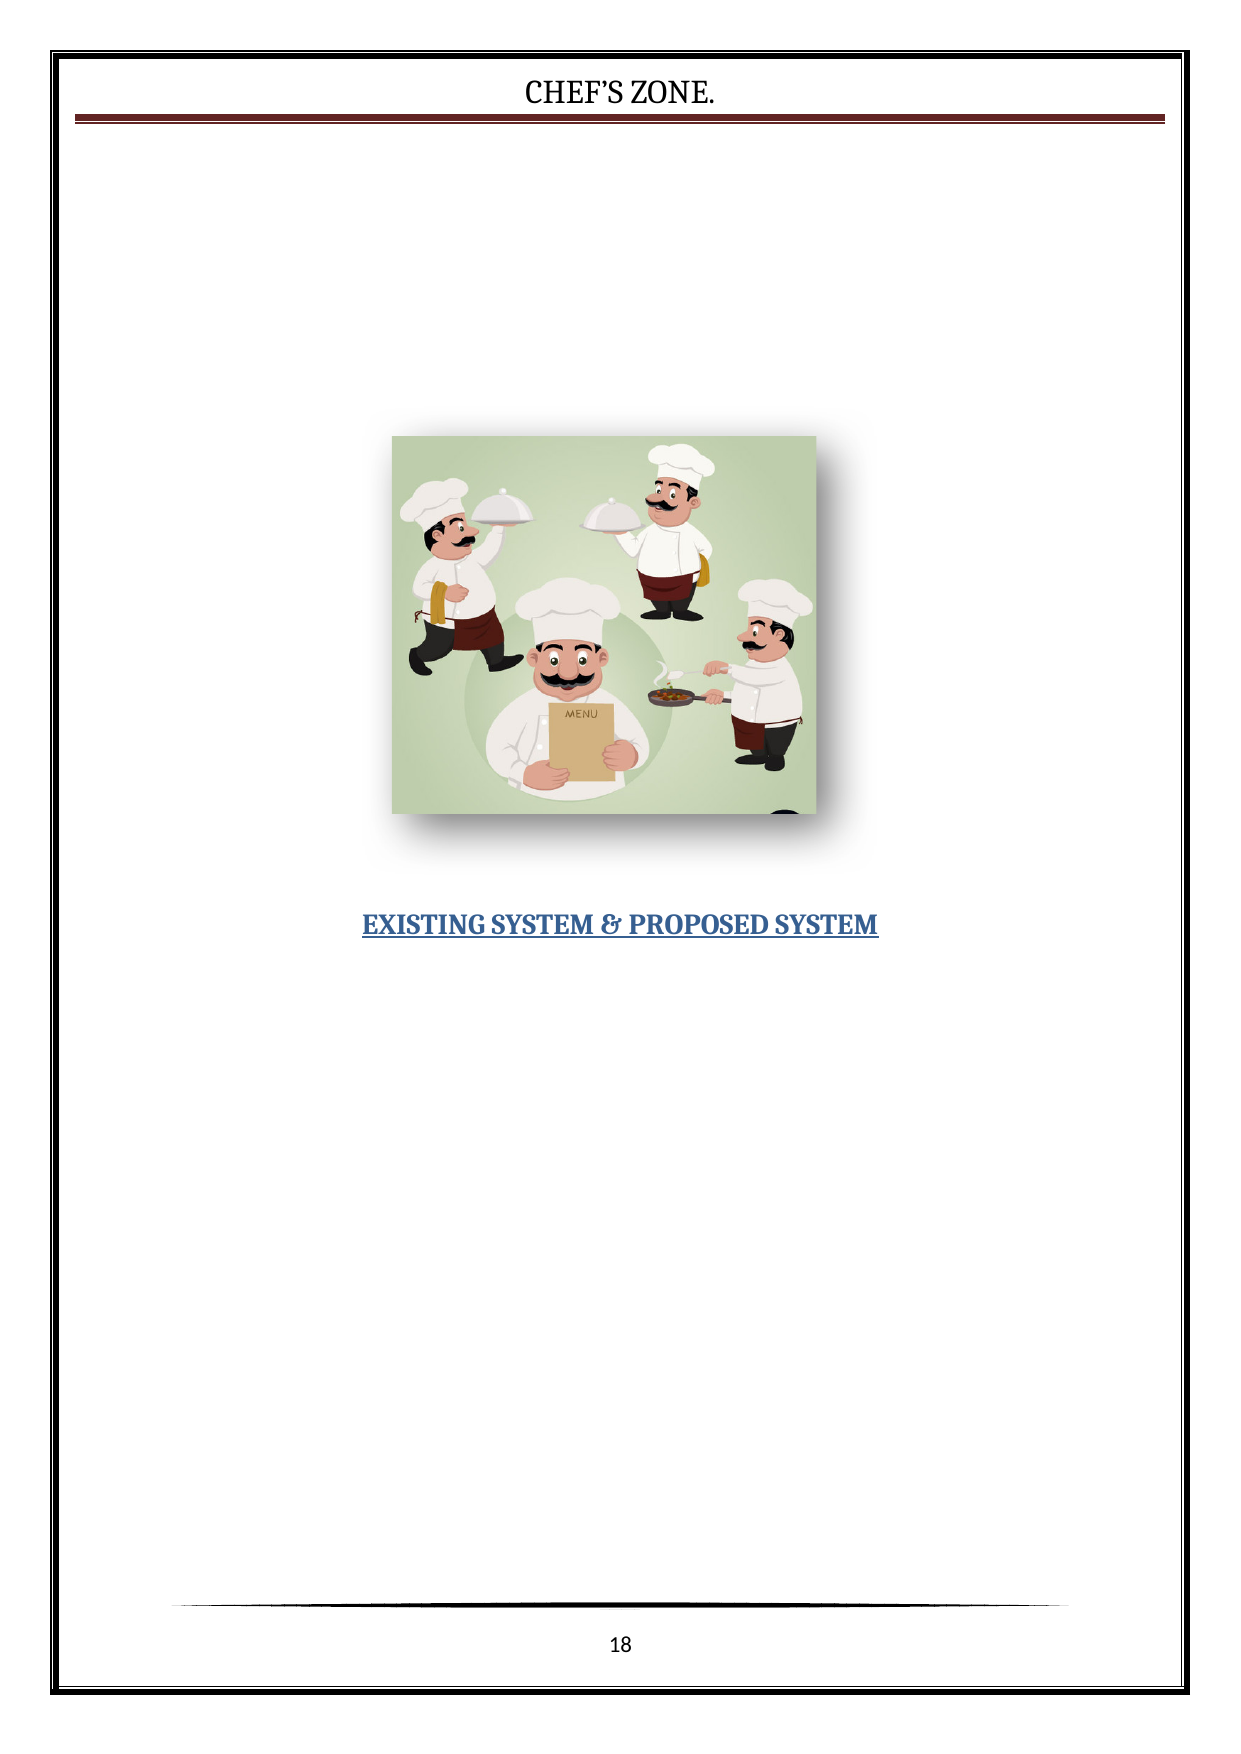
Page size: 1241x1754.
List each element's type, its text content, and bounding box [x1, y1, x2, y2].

picture [391, 436, 817, 814]
subtitle EXISTING SYSTEM & PROPOSED SYSTEM [150, 908, 1090, 942]
picture [171, 1601, 1069, 1610]
